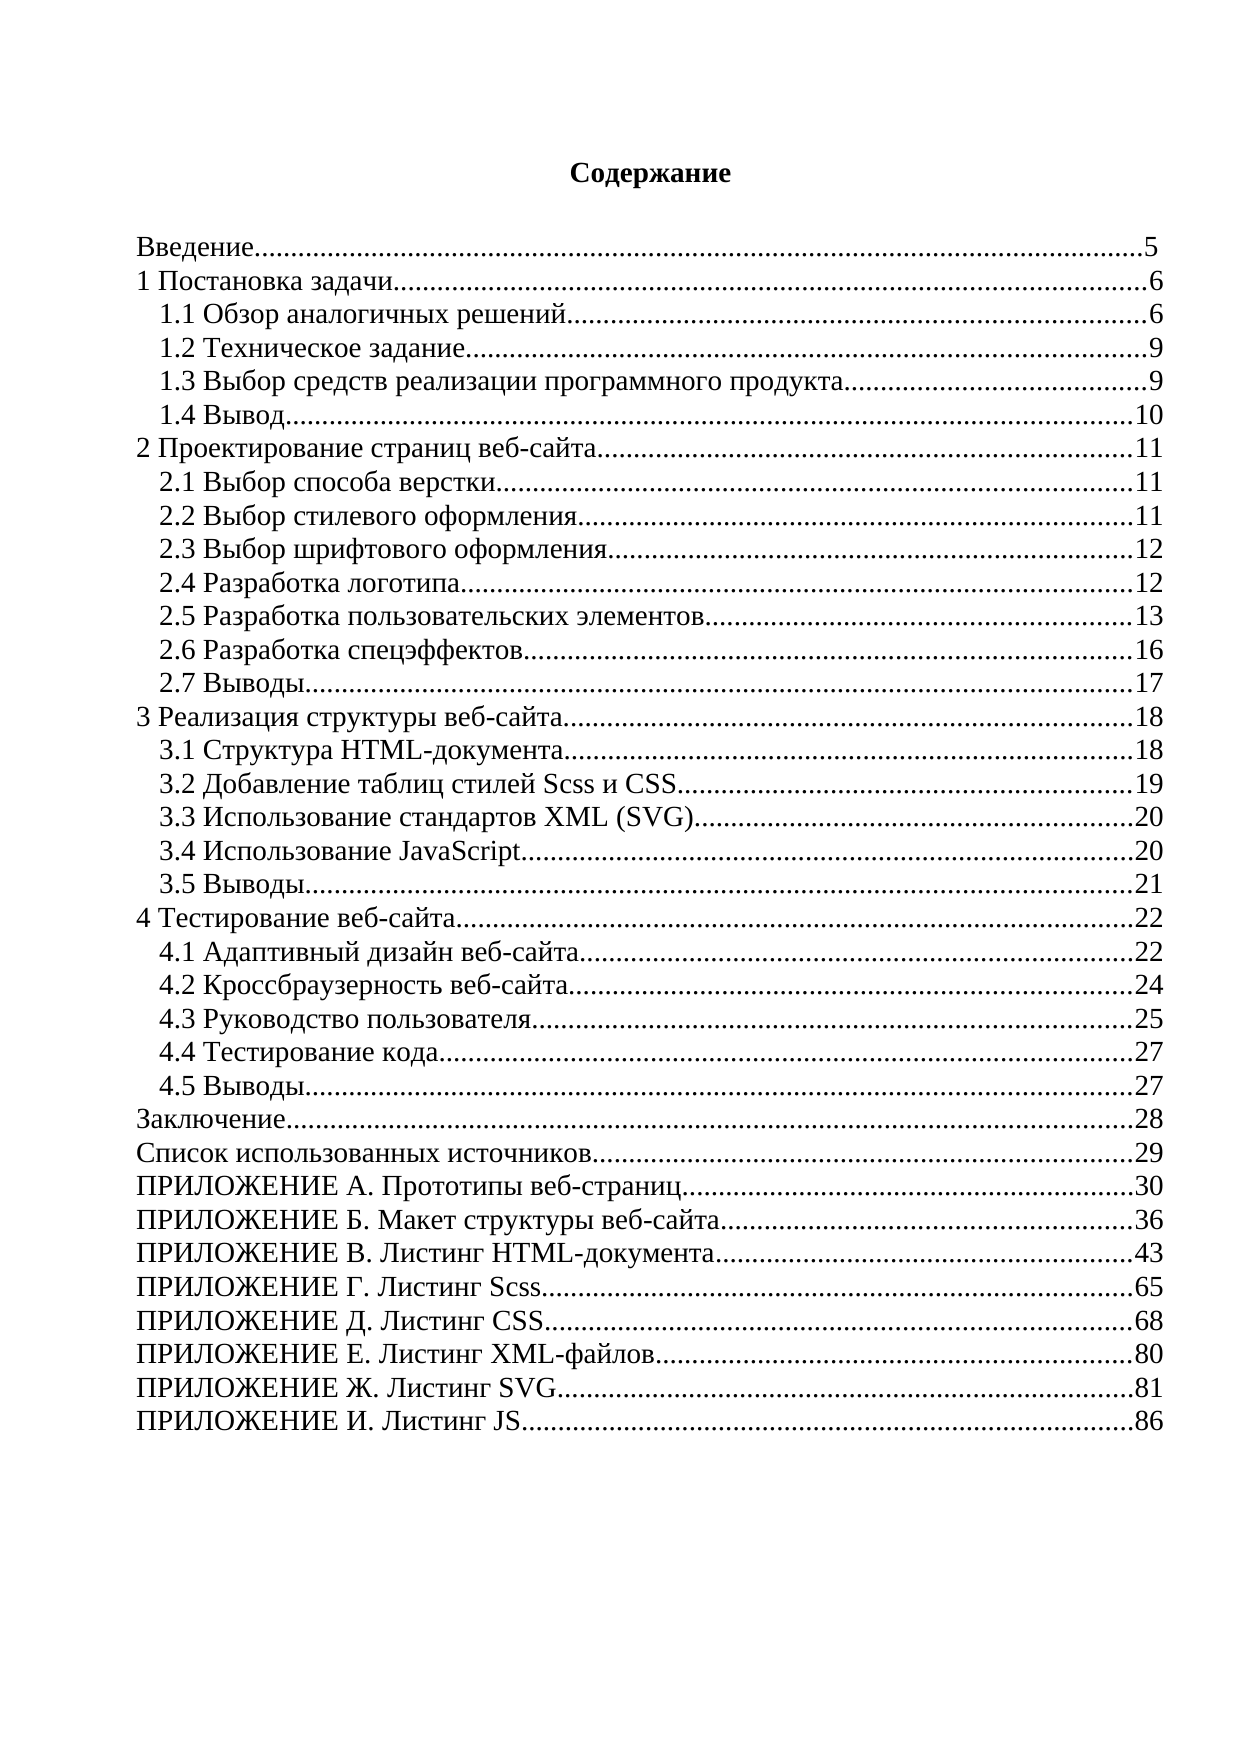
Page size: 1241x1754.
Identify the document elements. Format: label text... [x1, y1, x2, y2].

text Содержание [136, 156, 1164, 189]
